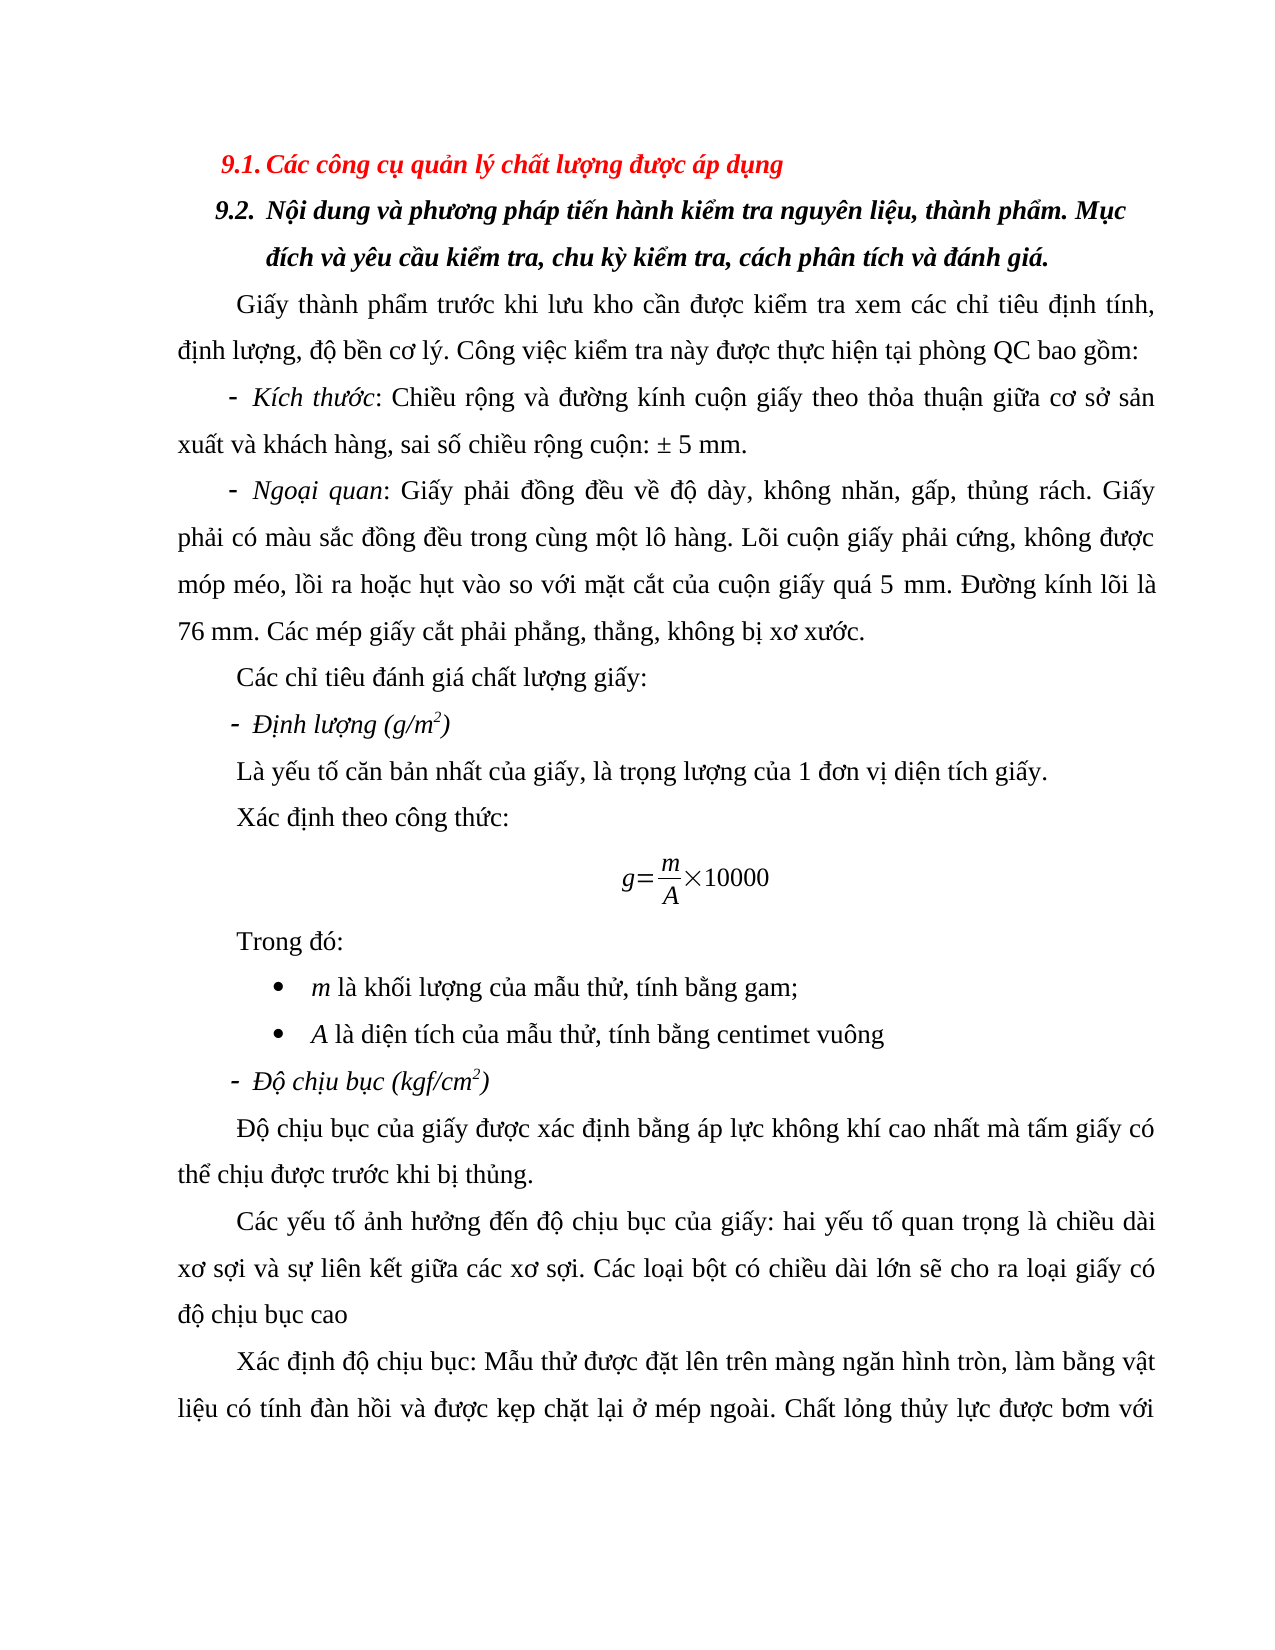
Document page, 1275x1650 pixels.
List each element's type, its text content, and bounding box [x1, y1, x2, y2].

list Định lượng (g/m2) [177, 708, 1157, 739]
text Độ chịu bục của giấy được xác định bằng áp lực không khí cao nhất mà tấm giấy có thể chịu được trước khi bị thủng. [177, 1112, 1157, 1190]
text Các yếu tố ảnh hưởng đến độ chịu bục của giấy: hai yếu tố quan trọng là chiều dài xơ sợi và sự liên kết giữa các xơ sợi. Các loại bột có chiều dài lớn sẽ cho ra loại giấy có độ chịu bục cao [177, 1205, 1157, 1330]
list Kích thước: Chiều rộng và đường kính cuộn giấy theo thỏa thuận giữa cơ sở sản xuất và khách hàng, sai số chiều rộng cuộn: ± 5 mm. [177, 381, 1157, 459]
text Là yếu tố căn bản nhất của giấy, là trọng lượng của 1 đơn vị diện tích giấy. [177, 755, 1157, 786]
list Nội dung và phương pháp tiến hành kiểm tra nguyên liệu, thành phẩm. Mục đích và yêu cầu kiểm tra, chu kỳ kiểm tra, cách phân tích và đánh giá. [215, 194, 1157, 272]
list Ngoại quan: Giấy phải đồng đều về độ dày, không nhăn, gấp, thủng rách. Giấy phải có màu sắc đồng đều trong cùng một lô hàng. Lõi cuộn giấy phải cứng, không được móp méo, lồi ra hoặc hụt vào so với mặt cắt của cuộn giấy quá 5 mm. Đường kính lõi là 76 mm. Các mép giấy cắt phải phẳng, thẳng, không bị xơ xước. [177, 474, 1157, 646]
list A là diện tích của mẫu thử, tính bằng centimet vuông [274, 1018, 1157, 1049]
text Trong đó: [177, 924, 1157, 956]
list Các công cụ quản lý chất lượng được áp dụng [221, 148, 1157, 179]
text Xác định theo công thức: [177, 801, 1157, 833]
list Độ chịu bục (kgf/cm2) [177, 1065, 1157, 1096]
list m là khối lượng của mẫu thử, tính bằng gam; [274, 971, 1157, 1002]
text Giấy thành phẩm trước khi lưu kho cần được kiểm tra xem các chỉ tiêu định tính, định lượng, độ bền cơ lý. Công việc kiểm tra này được thực hiện tại phòng QC bao gồm: [177, 288, 1157, 366]
text Các chỉ tiêu đánh giá chất lượng giấy: [177, 661, 1157, 692]
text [177, 1345, 1157, 1423]
